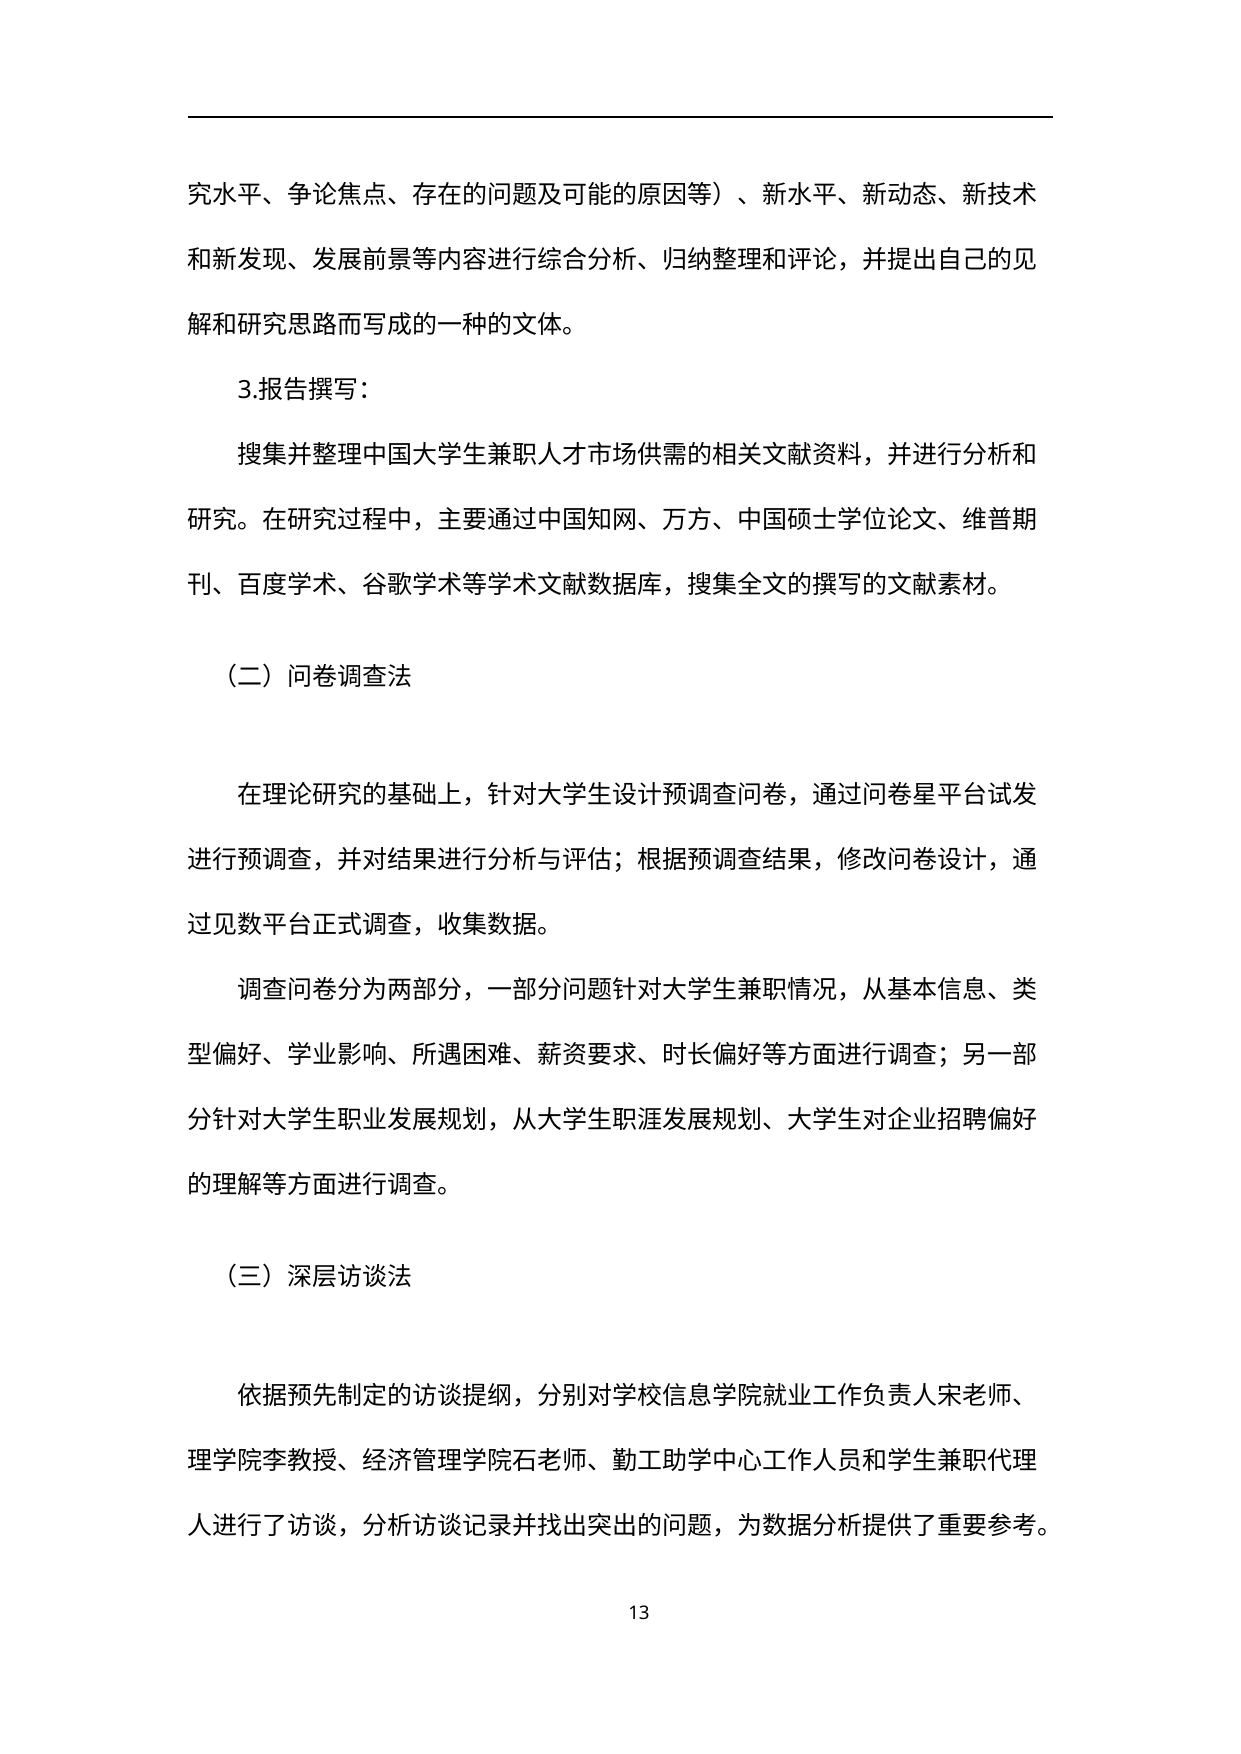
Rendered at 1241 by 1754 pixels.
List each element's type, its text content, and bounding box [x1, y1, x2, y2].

subtitle （三）深层访谈法 [212, 1242, 1028, 1307]
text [187, 1361, 1053, 1556]
text 搜集并整理中国大学生兼职人才市场供需的相关文献资料，并进行分析和研究。在研究过程中，主要通过中国知网、万方、中国硕士学位论文、维普期刊、百度学术、谷歌学术等学术文献数据库，搜集全文的撰写的文献素材。 [187, 420, 1053, 615]
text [187, 160, 1053, 355]
text 在理论研究的基础上，针对大学生设计预调查问卷，通过问卷星平台试发进行预调查，并对结果进行分析与评估；根据预调查结果，修改问卷设计，通过见数平台正式调查，收集数据。 [187, 760, 1053, 955]
text 3.报告撰写： [187, 355, 1053, 420]
subtitle （二）问卷调查法 [212, 642, 1028, 707]
text 调查问卷分为两部分，一部分问题针对大学生兼职情况，从基本信息、类型偏好、学业影响、所遇困难、薪资要求、时长偏好等方面进行调查；另一部分针对大学生职业发展规划，从大学生职涯发展规划、大学生对企业招聘偏好的理解等方面进行调查。 [187, 955, 1053, 1215]
